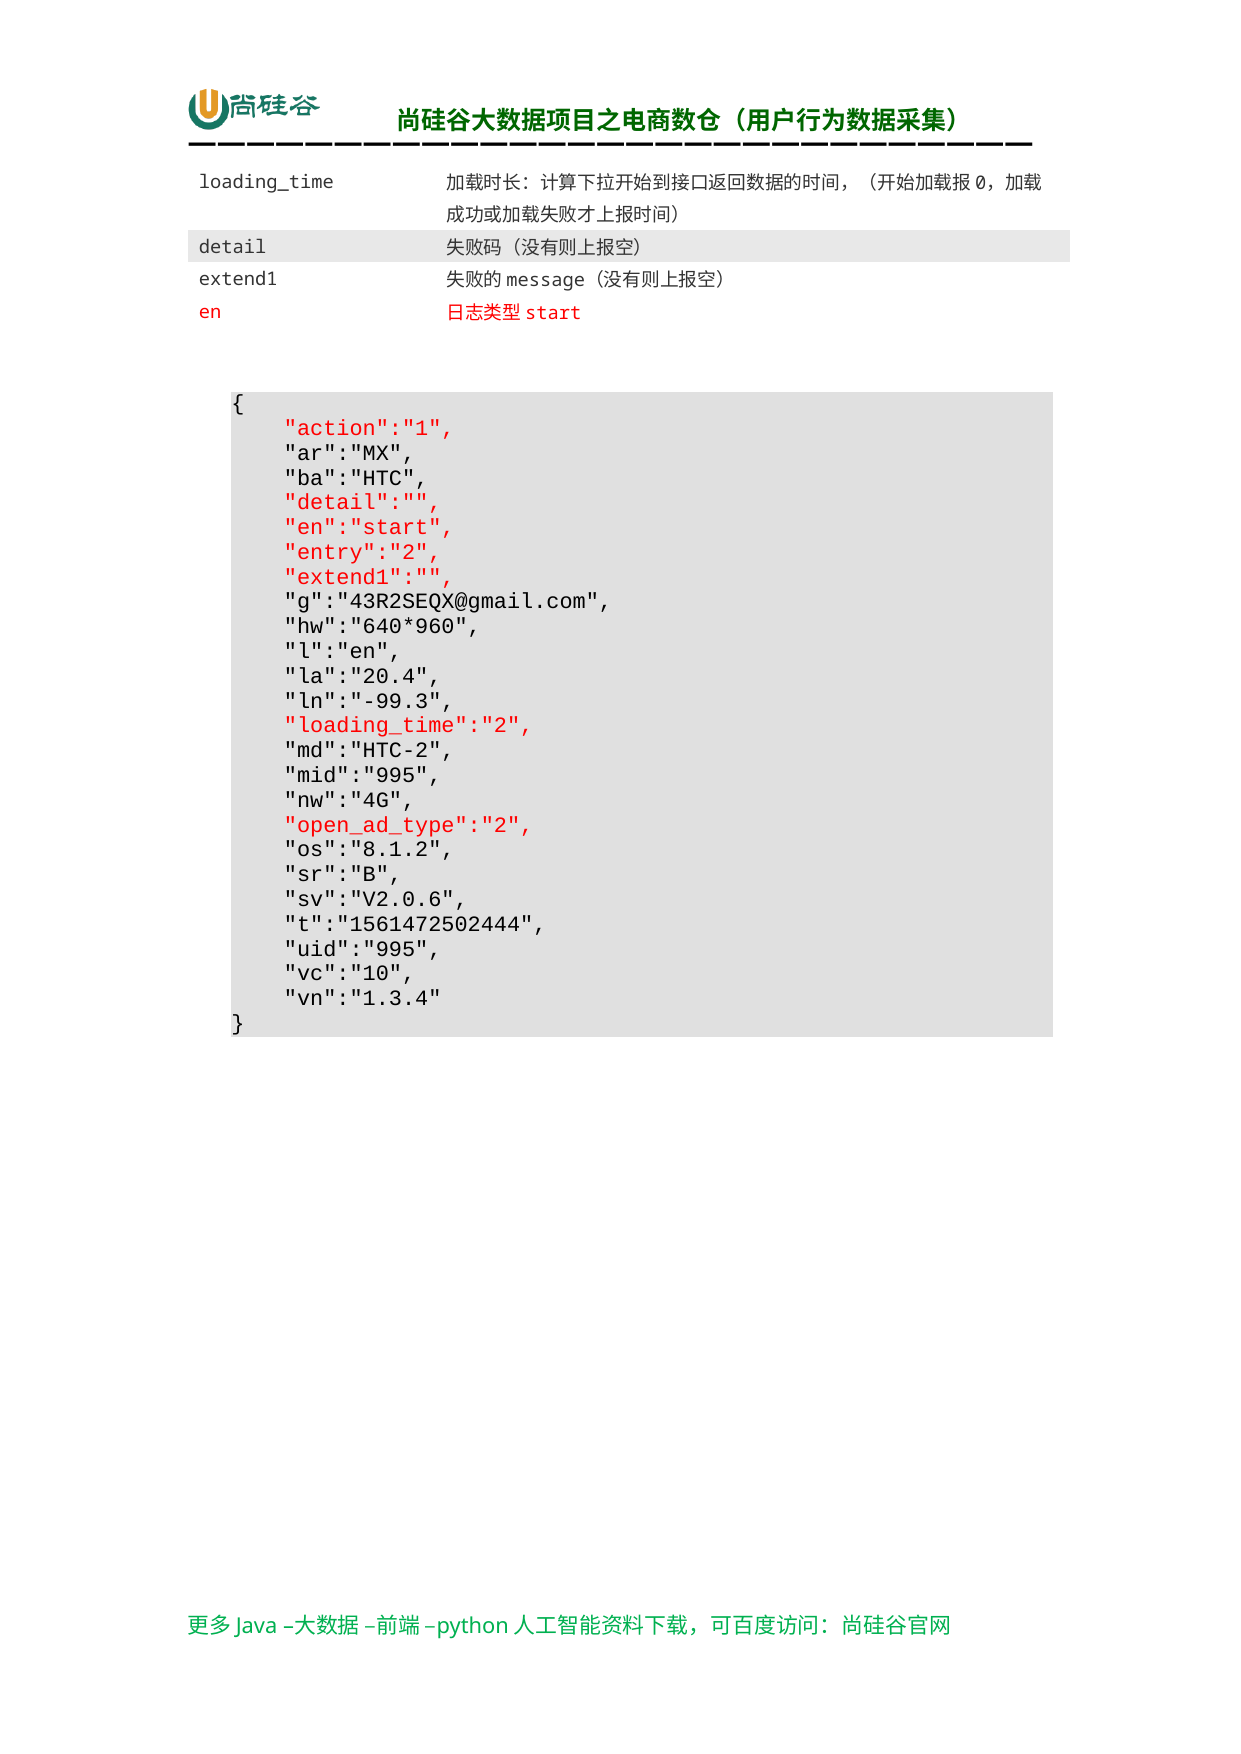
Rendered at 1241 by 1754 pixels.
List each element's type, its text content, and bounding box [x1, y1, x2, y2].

table_cell en [188, 295, 435, 327]
table_cell 加载时长：计算下拉开始到接口返回数据的时间，（开始加载报0，加载成功或加载失败才上报时间） [435, 165, 1070, 230]
table_cell loading_time [188, 165, 435, 230]
text { "action":"1", "ar":"MX", "ba":"HTC", "detail":"", "en":"start", "entry":"2", "extend1":"", "g":"43R2SEQX@gmail.com", "hw":"640*960", "l":"en", "la":"20.4", "ln":"-99.3", "loading_time":"2", "md":"HTC-2", "mid":"995", "nw":"4G", "open_ad_type":"2", "os":"8.1.2", "sr":"B", "sv":"V2.0.6", "t":"1561472502444", "uid":"995", "vc":"10", "vn":"1.3.4" } [231, 392, 1053, 1037]
table_cell 失败的message（没有则上报空） [435, 262, 1070, 295]
table_cell 日志类型start [435, 295, 1070, 327]
table_cell 失败码（没有则上报空） [435, 230, 1070, 262]
table_cell extend1 [188, 262, 435, 295]
table_cell detail [188, 230, 435, 262]
picture [187, 88, 320, 130]
